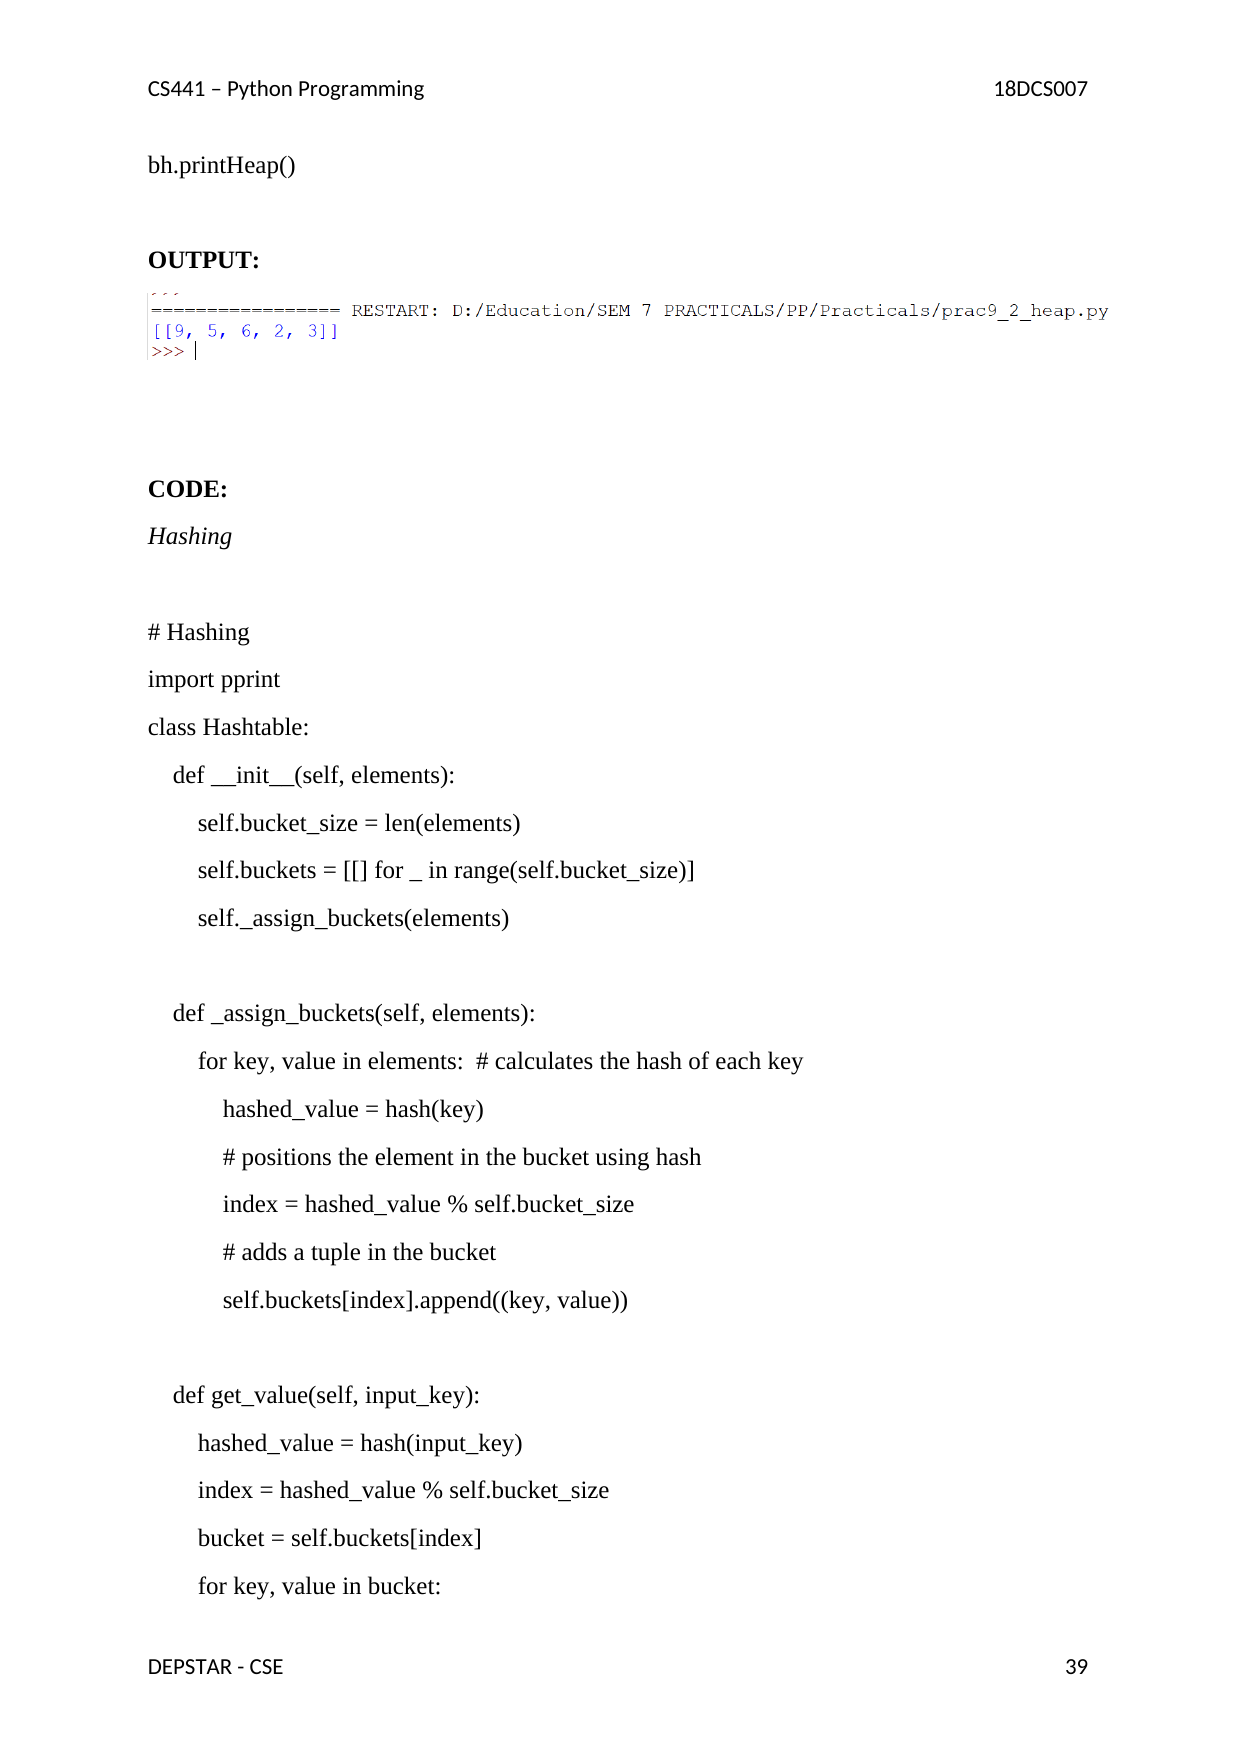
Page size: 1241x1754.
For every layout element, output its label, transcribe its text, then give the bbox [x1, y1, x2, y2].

text # positions the element in the bucket using hash [148, 1142, 1090, 1170]
text self.bucket_size = len(elements) [148, 808, 1090, 836]
text class Hashtable: [148, 712, 1090, 741]
text index = hashed_value % self.bucket_size [148, 1476, 1090, 1504]
text for key, value in elements: # calculates the hash of each key [148, 1046, 1090, 1075]
text def _assign_buckets(self, elements): [148, 998, 1090, 1027]
text self._assign_buckets(elements) [148, 903, 1090, 932]
text hashed_value = hash(input_key) [148, 1428, 1090, 1457]
text self.buckets = [[] for _ in range(self.bucket_size)] [148, 855, 1090, 884]
picture [147, 293, 1117, 360]
text OUTPUT: [148, 245, 1090, 274]
text def __init__(self, elements): [148, 760, 1090, 789]
text CODE: [148, 474, 1090, 502]
text index = hashed_value % self.bucket_size [148, 1189, 1090, 1218]
text hashed_value = hash(key) [148, 1094, 1090, 1123]
text Hashing [148, 521, 1090, 550]
text for key, value in bucket: [148, 1571, 1090, 1600]
text import pprint [148, 664, 1090, 693]
text bh.printHeap() [148, 150, 1090, 179]
text self.buckets[index].append((key, value)) [148, 1285, 1090, 1313]
text def get_value(self, input_key): [148, 1380, 1090, 1409]
text # Hashing [148, 617, 1090, 646]
text bucket = self.buckets[index] [148, 1523, 1090, 1552]
text # adds a tuple in the bucket [148, 1237, 1090, 1266]
